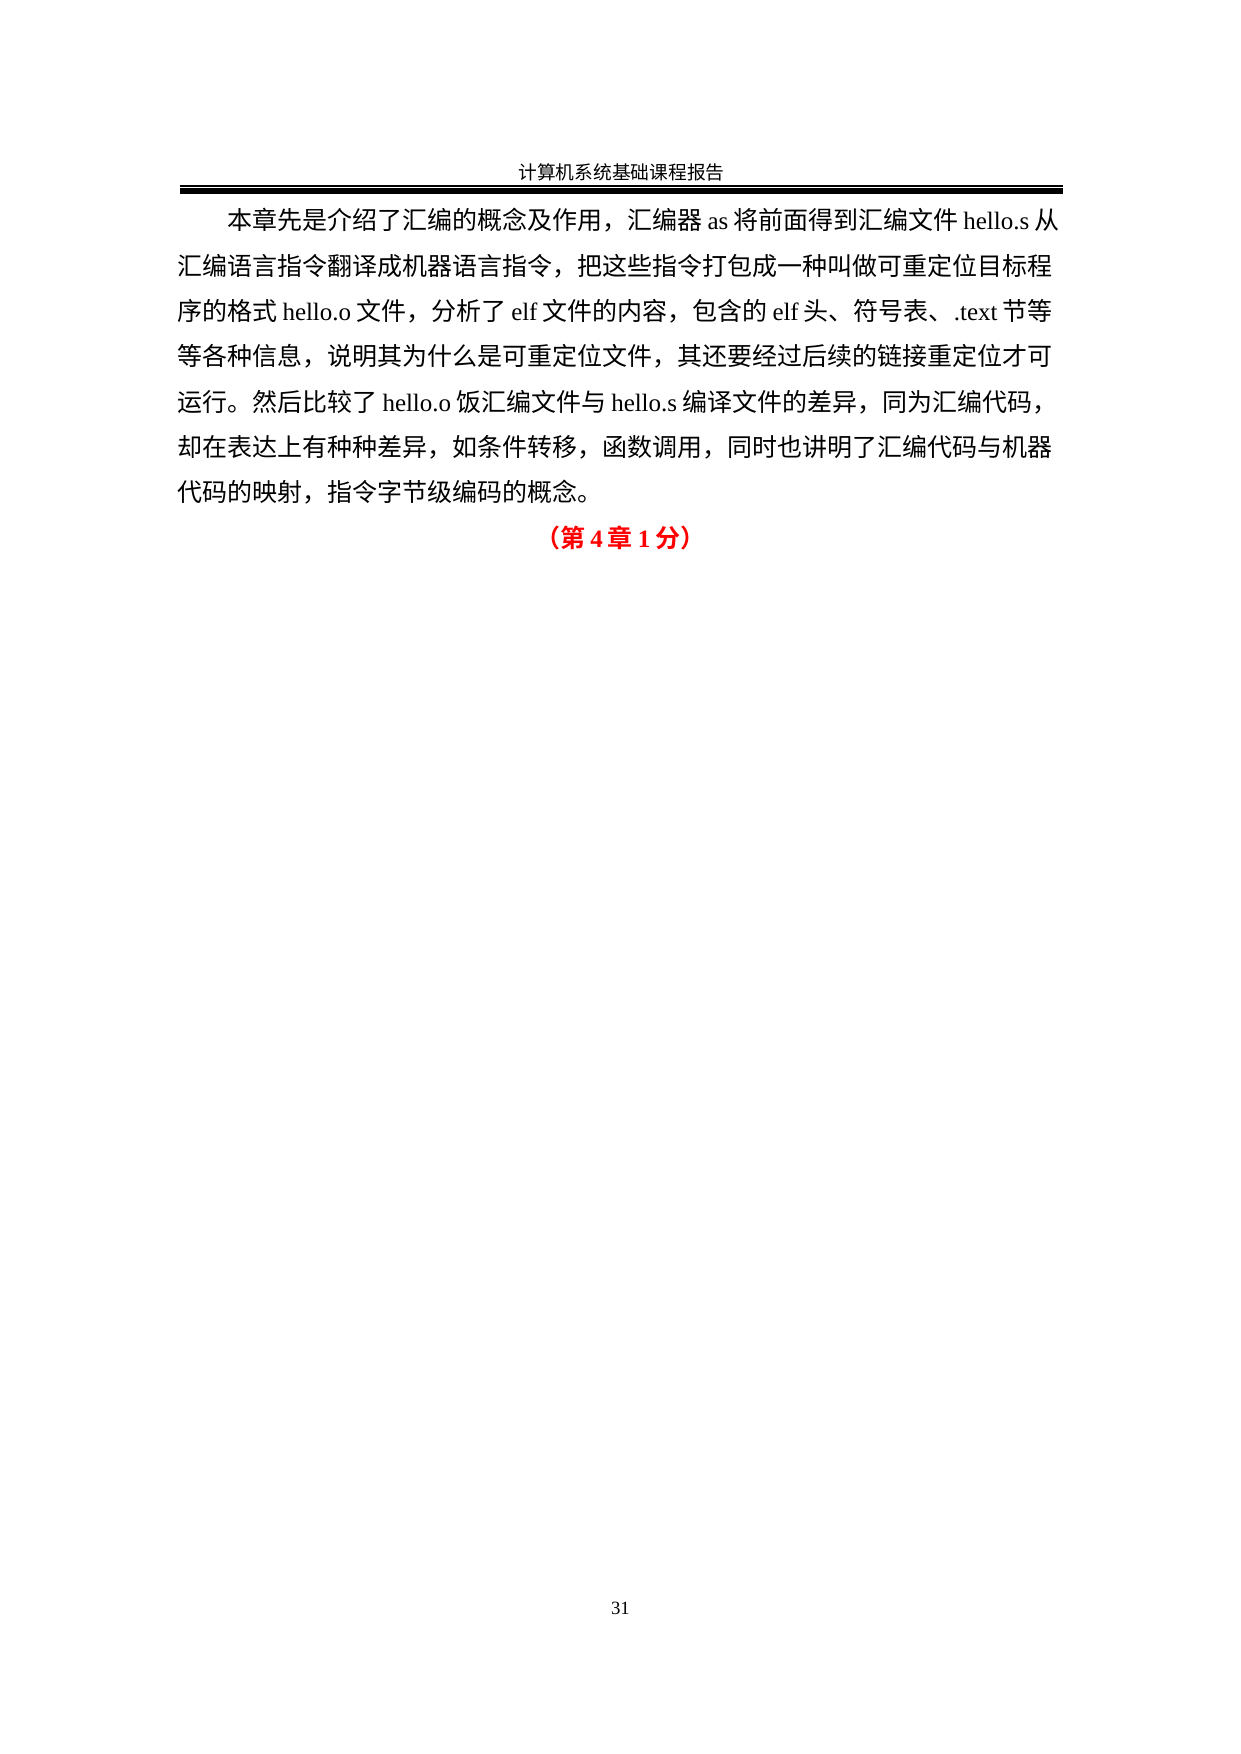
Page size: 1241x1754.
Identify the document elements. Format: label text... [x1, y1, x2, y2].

text （第4章1分） [177, 518, 1063, 554]
text 本章先是介绍了汇编的概念及作用，汇编器as将前面得到汇编文件hello.s从汇编语言指令翻译成机器语言指令，把这些指令打包成一种叫做可重定位目标程序的格式hello.o文件，分析了elf文件的内容，包含的elf头、符号表、.text节等等各种信息，说明其为什么是可重定位文件，其还要经过后续的链接重定位才可运行。然后比较了hello.o饭汇编文件与hello.s编译文件的差异，同为汇编代码，却在表达上有种种差异，如条件转移，函数调用，同时也讲明了汇编代码与机器代码的映射，指令字节级编码的概念。 [177, 201, 1063, 509]
